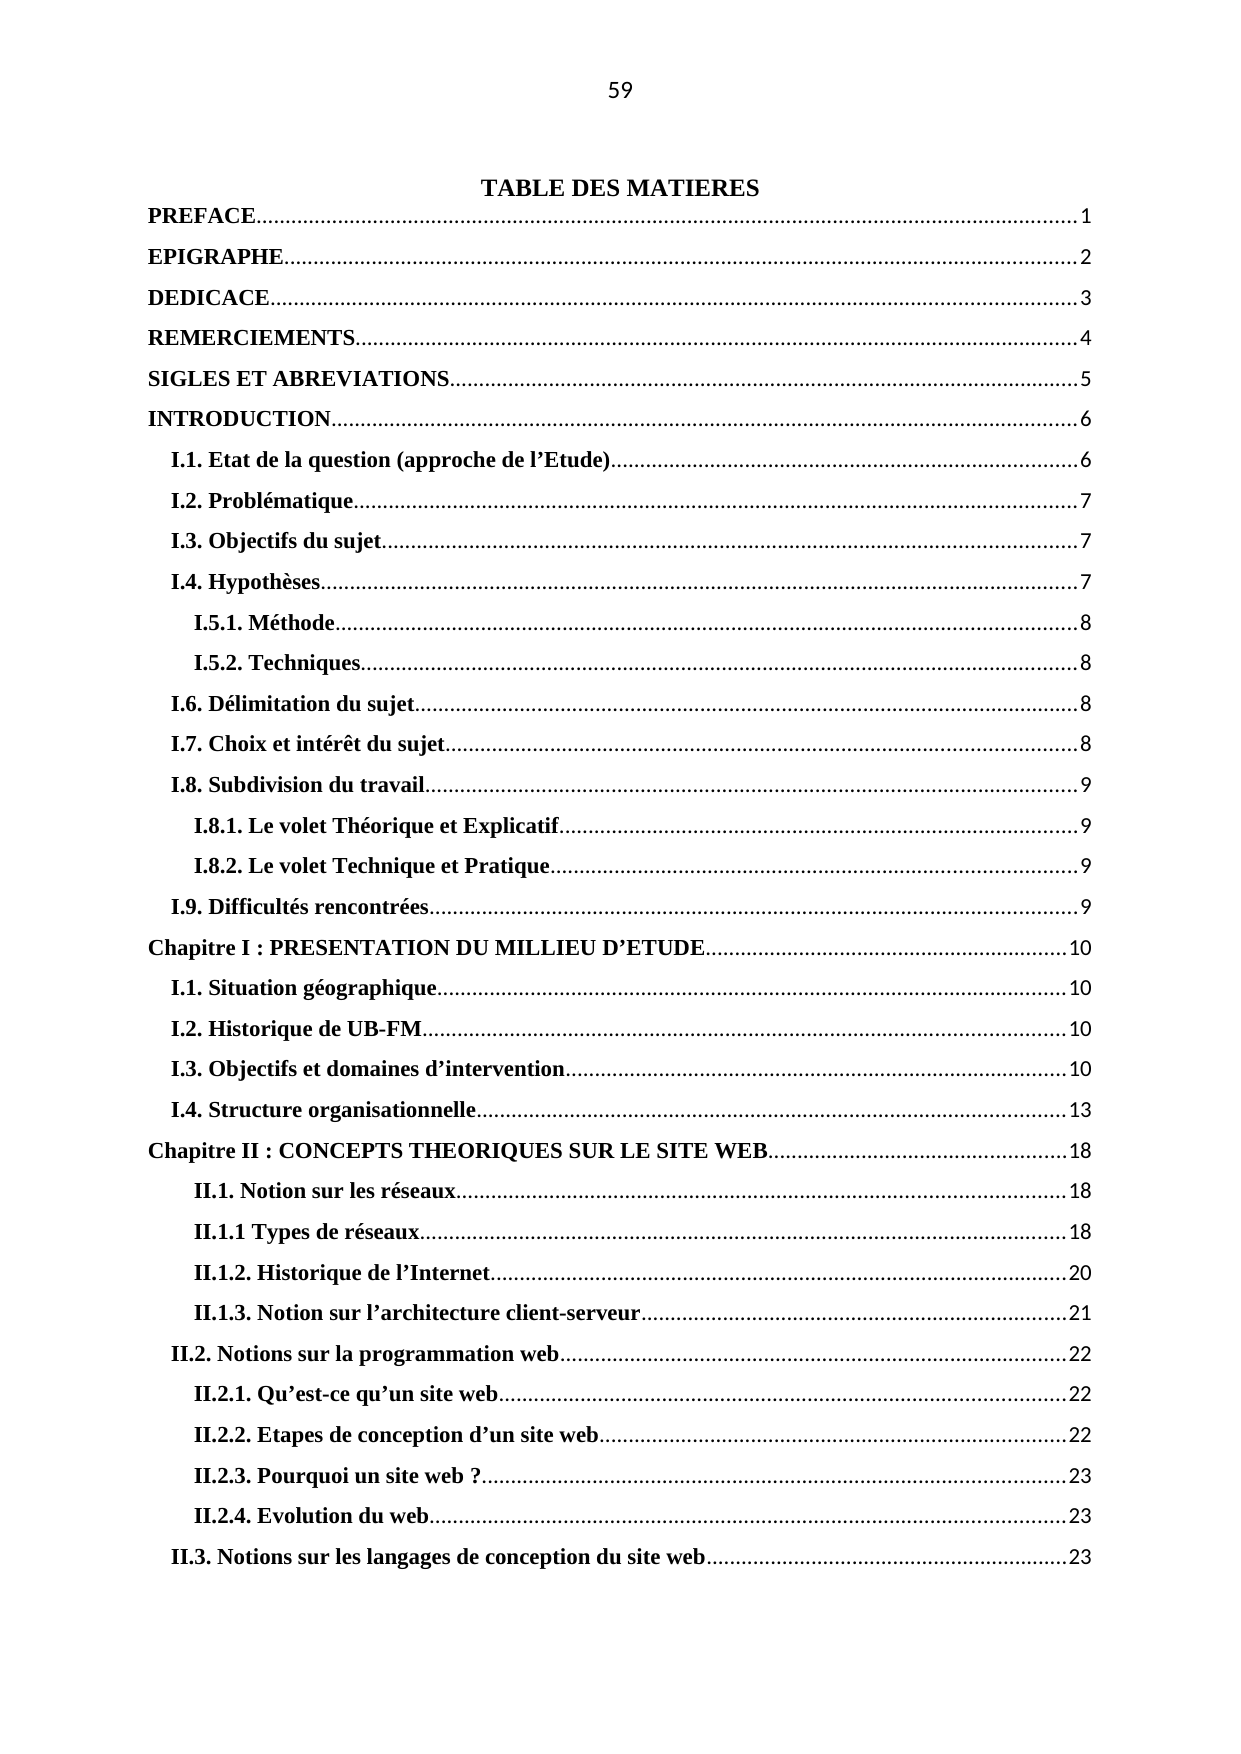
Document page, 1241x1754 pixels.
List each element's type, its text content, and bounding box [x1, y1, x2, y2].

text II.3. Notions sur les langages de conception du site web 23 [171, 1542, 1092, 1570]
text II.2. Notions sur la programmation web 22 [171, 1339, 1092, 1367]
text SIGLES ET ABREVIATIONS 5 [148, 364, 1092, 392]
text I.7. Choix et intérêt du sujet 8 [171, 729, 1092, 758]
text I.8.2. Le volet Technique et Pratique 9 [193, 851, 1092, 879]
text Chapitre I : PRESENTATION DU MILLIEU D’ETUDE 10 [148, 933, 1092, 961]
text II.1.3. Notion sur l’architecture client-serveur 21 [193, 1298, 1092, 1326]
text II.1. Notion sur les réseaux 18 [193, 1176, 1092, 1204]
text II.2.3. Pourquoi un site web ? 23 [193, 1461, 1092, 1489]
text I.3. Objectifs du sujet 7 [171, 526, 1092, 554]
text REMERCIEMENTS 4 [148, 323, 1092, 351]
text I.5.1. Méthode 8 [193, 608, 1092, 636]
text I.4. Hypothèses 7 [171, 567, 1092, 595]
text I.6. Délimitation du sujet 8 [171, 689, 1092, 717]
text Chapitre II : CONCEPTS THEORIQUES SUR LE SITE WEB 18 [148, 1136, 1092, 1164]
text II.1.1 Types de réseaux 18 [193, 1217, 1092, 1245]
text I.2. Problématique 7 [171, 486, 1092, 514]
text II.2.1. Qu’est-ce qu’un site web 22 [193, 1379, 1092, 1408]
text I.8. Subdivision du travail 9 [171, 770, 1092, 798]
text I.3. Objectifs et domaines d’intervention 10 [171, 1054, 1092, 1083]
subtitle TABLE DES MATIERES [148, 173, 1092, 201]
text I.1. Etat de la question (approche de l’Etude) 6 [171, 445, 1092, 473]
text II.2.4. Evolution du web 23 [193, 1501, 1092, 1529]
text DEDICACE 3 [148, 283, 1092, 311]
text I.8.1. Le volet Théorique et Explicatif 9 [193, 811, 1092, 839]
text II.2.2. Etapes de conception d’un site web 22 [193, 1420, 1092, 1448]
text I.9. Difficultés rencontrées 9 [171, 892, 1092, 920]
text I.5.2. Techniques 8 [193, 648, 1092, 676]
text II.1.2. Historique de l’Internet 20 [193, 1258, 1092, 1286]
text I.1. Situation géographique 10 [171, 973, 1092, 1001]
text PREFACE 1 [148, 201, 1092, 229]
text I.2. Historique de UB-FM 10 [171, 1014, 1092, 1042]
text INTRODUCTION 6 [148, 404, 1092, 433]
text EPIGRAPHE 2 [148, 242, 1092, 270]
text I.4. Structure organisationnelle 13 [171, 1095, 1092, 1123]
